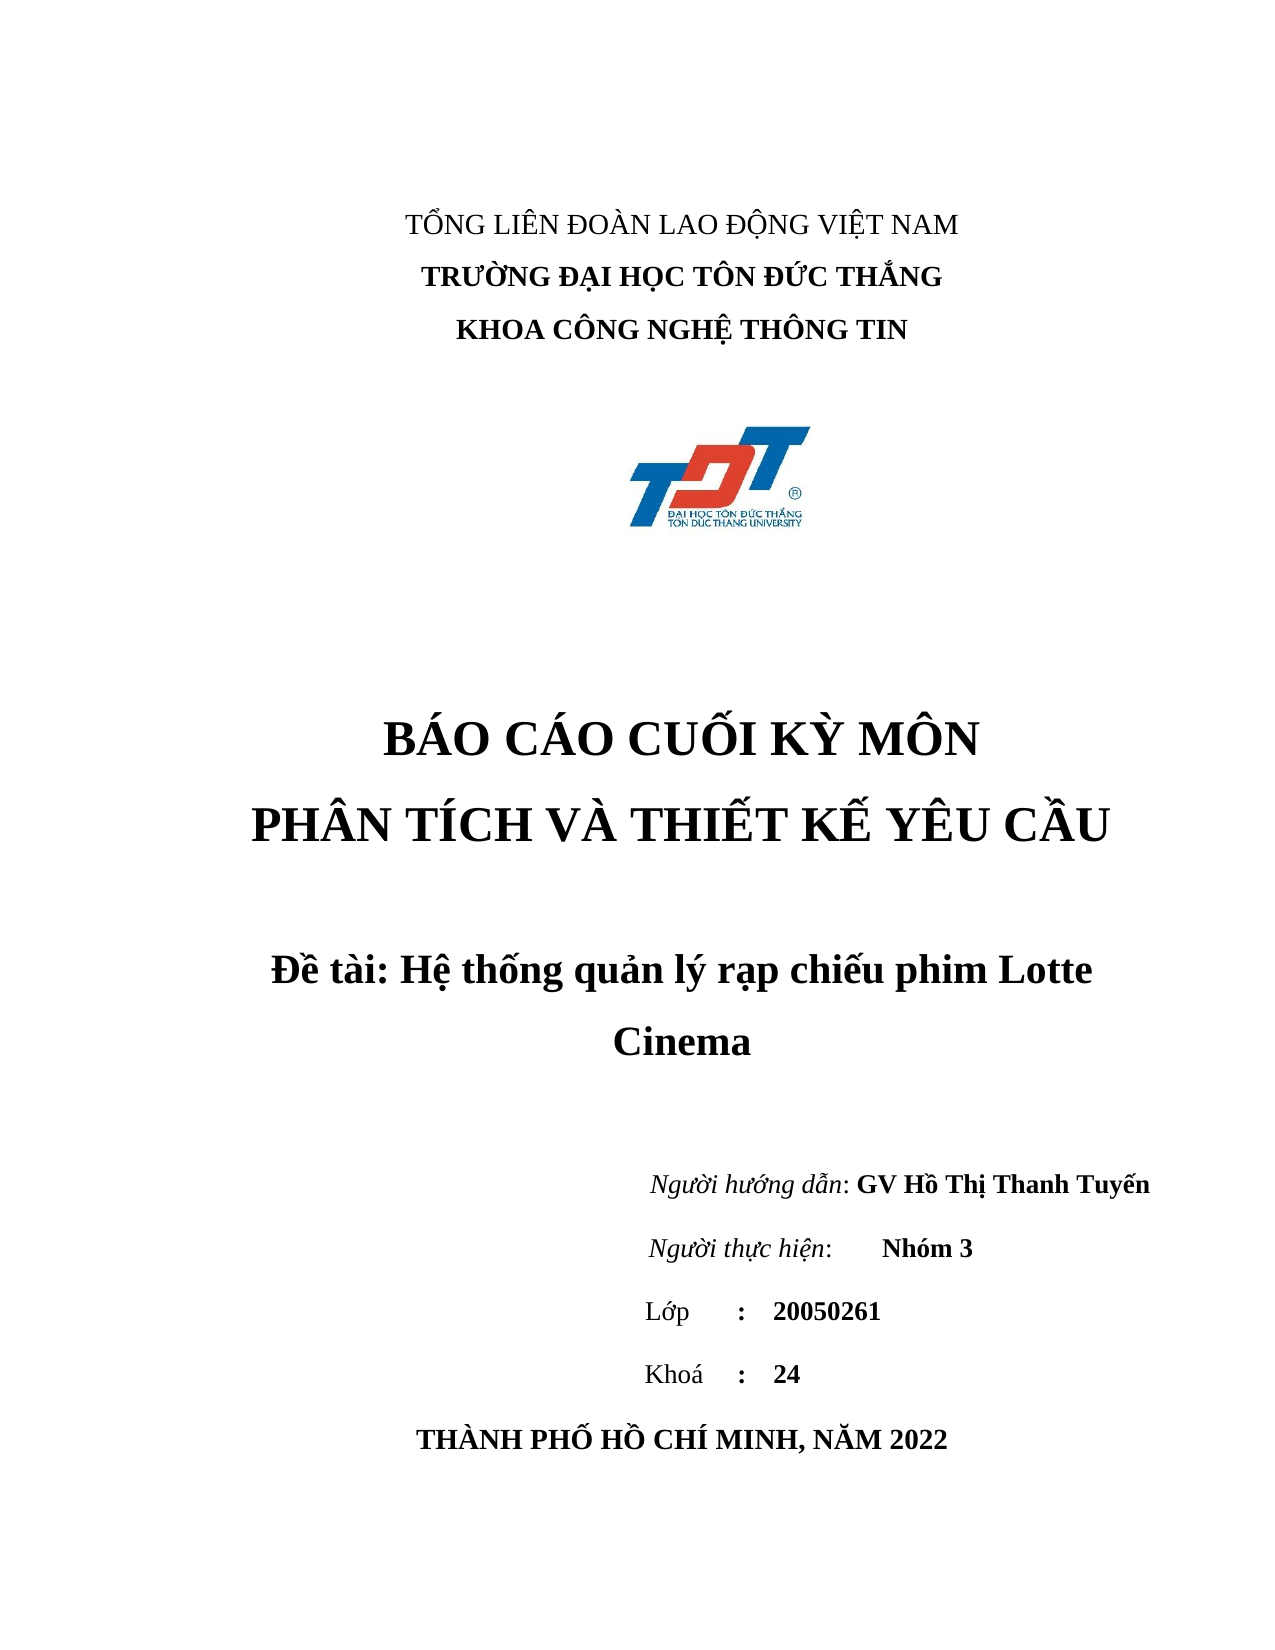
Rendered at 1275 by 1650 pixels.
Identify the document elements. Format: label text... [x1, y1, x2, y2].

text BÁO CÁO CUỐI KỲ MÔN [207, 709, 1157, 766]
text Đề tài: Hệ thống quản lý rạp chiếu phim Lotte Cinema [207, 945, 1157, 1064]
text Khoá : 24 [207, 1358, 1157, 1389]
text Người hướng dẫn: GV Hồ Thị Thanh Tuyến [582, 1168, 1157, 1199]
text TỔNG LIÊN ĐOÀN LAO ĐỘNG VIỆT NAM [207, 207, 1157, 240]
text THÀNH PHỐ HỒ CHÍ MINH, NĂM 2022 [207, 1422, 1157, 1455]
text Người thực hiện: Nhóm 3 [582, 1232, 1157, 1263]
picture [624, 415, 815, 542]
text PHÂN TÍCH VÀ THIẾT KẾ YÊU CẦU [207, 795, 1157, 853]
text Lớp : 20050261 [357, 1295, 1157, 1326]
text KHOA CÔNG NGHỆ THÔNG TIN [207, 312, 1157, 346]
text TRƯỜNG ĐẠI HỌC TÔN ĐỨC THẮNG [207, 259, 1157, 293]
